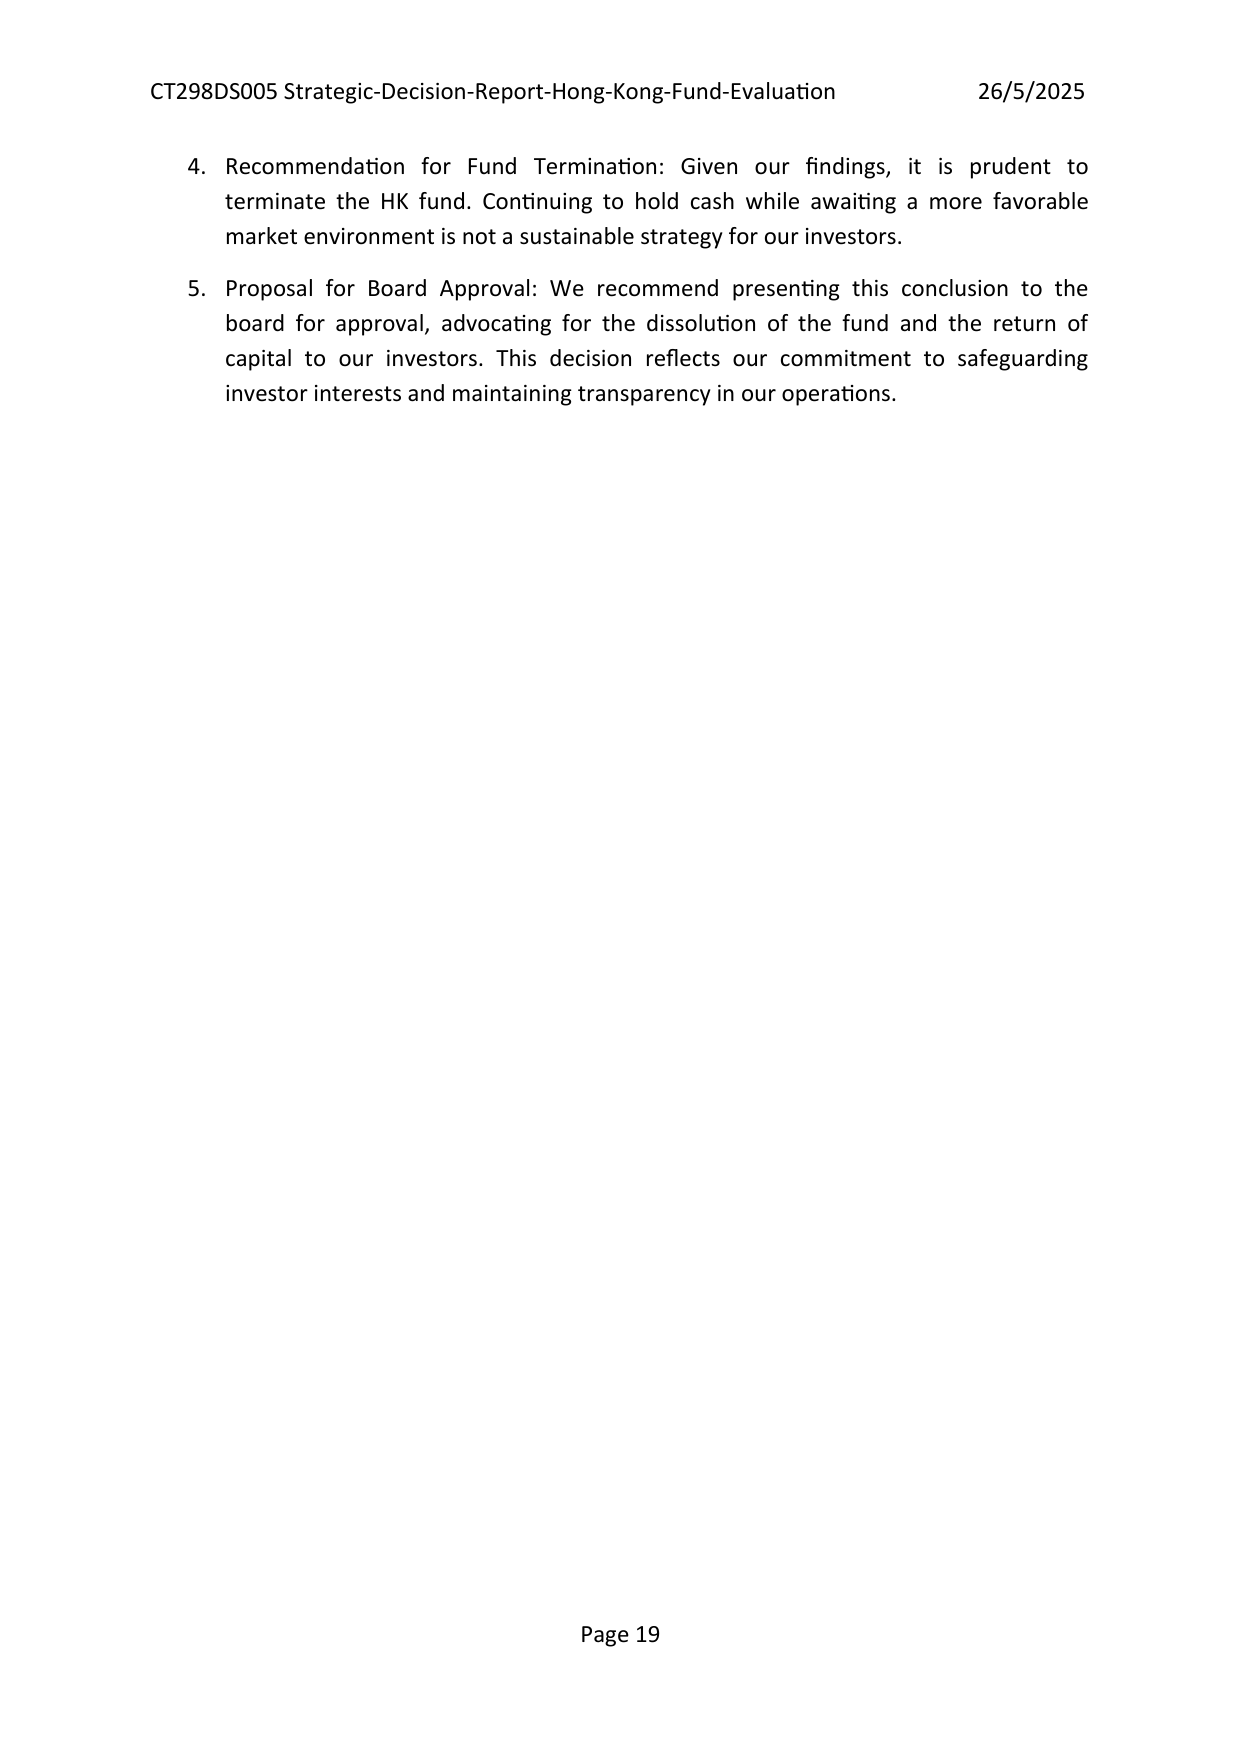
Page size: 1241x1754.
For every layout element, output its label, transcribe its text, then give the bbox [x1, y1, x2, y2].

list Recommendation for Fund Termination: Given our findings, it is prudent to terminate the HK fund. Continuing to hold cash while awaiting a more favorable market environment is not a sustainable strategy for our investors. [187, 150, 1090, 251]
list Proposal for Board Approval: We recommend presenting this conclusion to the board for approval, advocating for the dissolution of the fund and the return of capital to our investors. This decision reflects our commitment to safeguarding investor interests and maintaining transparency in our operations. [187, 272, 1090, 407]
